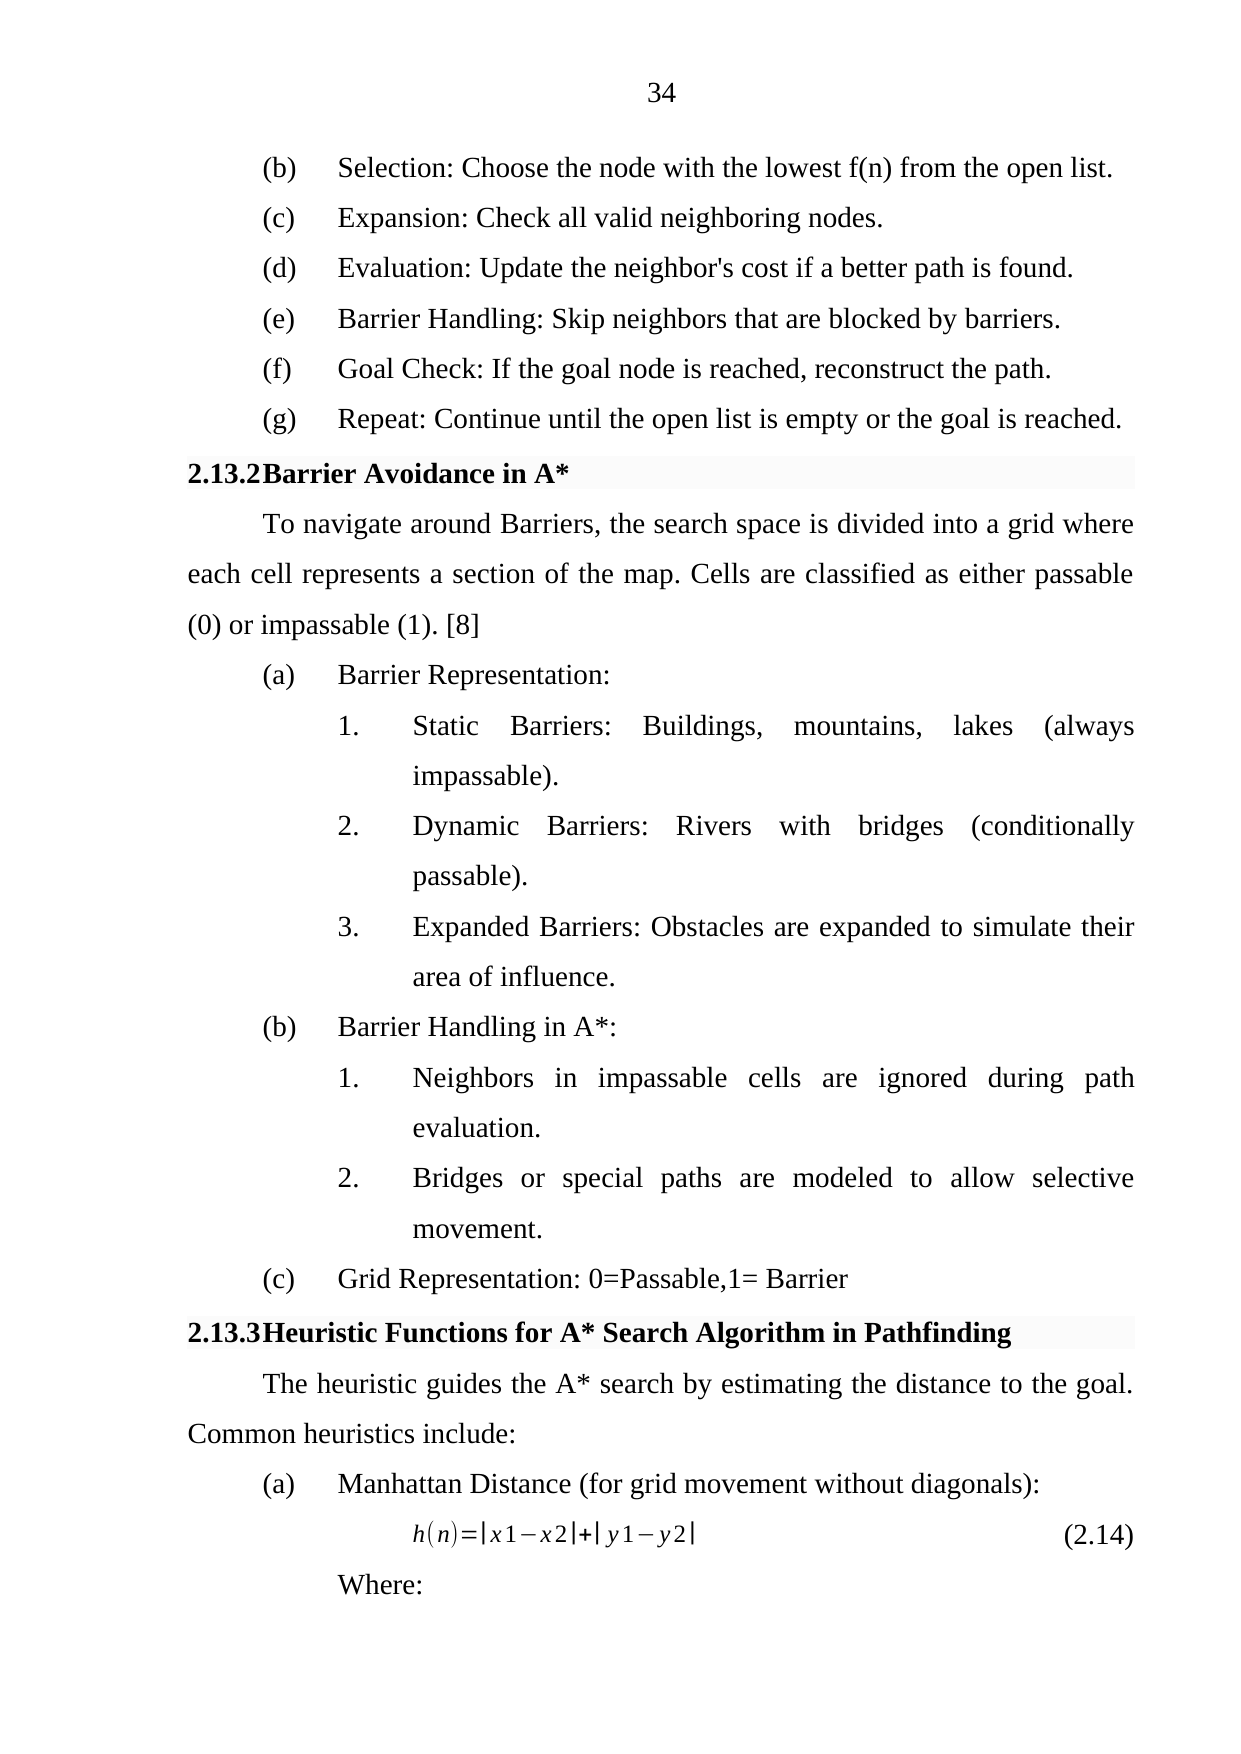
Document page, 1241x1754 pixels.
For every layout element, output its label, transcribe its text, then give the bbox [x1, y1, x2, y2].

subtitle 2.13.2 Barrier Avoidance in A* [187, 456, 1135, 489]
list Bridges or special paths are modeled to allow selective movement. [337, 1160, 1135, 1244]
list Goal Check: If the goal node is reached, reconstruct the path. [262, 351, 1135, 385]
text The heuristic guides the A* search by estimating the distance to the goal. Common heuristics include: [187, 1366, 1135, 1450]
list Barrier Handling: Skip neighbors that are blocked by barriers. [262, 301, 1135, 334]
text Where: [337, 1567, 1135, 1601]
list Grid Representation: 0=Passable,1= Barrier [262, 1261, 1135, 1294]
list Expanded Barriers: Obstacles are expanded to simulate their area of influence. [337, 909, 1135, 993]
list Selection: Choose the node with the lowest f(n) from the open list. [262, 150, 1135, 183]
subtitle 2.13.3 Heuristic Functions for A* Search Algorithm in Pathfinding [187, 1316, 1135, 1349]
list Barrier Representation: [262, 657, 1135, 691]
list Expansion: Check all valid neighboring nodes. [262, 200, 1135, 234]
list Static Barriers: Buildings, mountains, lakes (always impassable). [337, 708, 1135, 791]
text To navigate around Barriers, the search space is divided into a grid where each cell represents a section of the map. Cells are classified as either passable (0) or impassable (1). [8] [187, 506, 1135, 641]
list Neighbors in impassable cells are ignored during path evaluation. [337, 1060, 1135, 1144]
text (2.14) [337, 1517, 1135, 1550]
list Evaluation: Update the neighbor's cost if a better path is found. [262, 251, 1135, 284]
list Repeat: Continue until the open list is empty or the goal is reached. [262, 402, 1135, 435]
list Dynamic Barriers: Rivers with bridges (conditionally passable). [337, 808, 1135, 892]
list Manhattan Distance (for grid movement without diagonals): [262, 1466, 1135, 1500]
list Barrier Handling in A*: [262, 1009, 1135, 1043]
